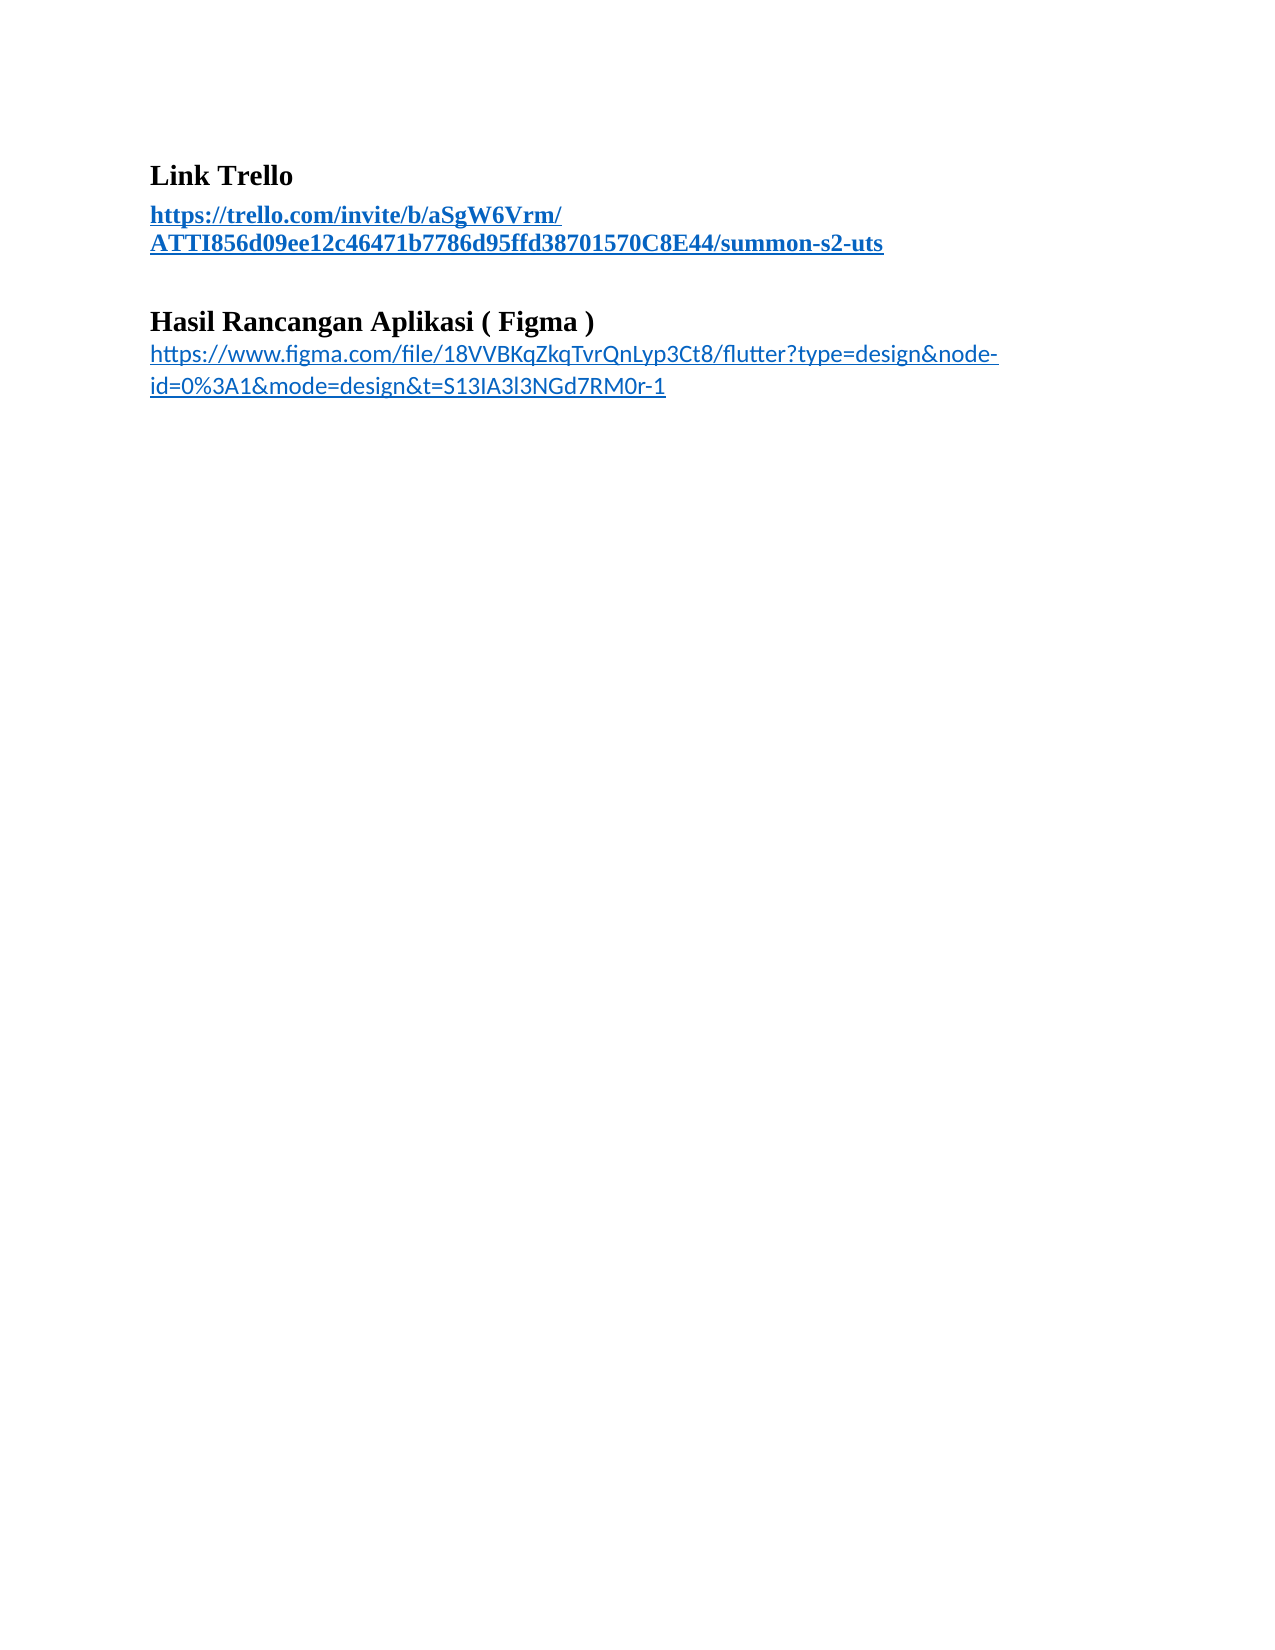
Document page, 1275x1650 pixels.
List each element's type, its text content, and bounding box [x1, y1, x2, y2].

text https://trello.com/invite/b/aSgW6Vrm/ATTI856d09ee12c46471b7786d95ffd38701570C8E44/summon-s2-uts [150, 200, 1125, 257]
text Hasil Rancangan Aplikasi ( Figma ) [150, 304, 1125, 338]
text https://www.figma.com/file/18VVBKqZkqTvrQnLyp3Ct8/flutter?type=design&node-id=0%3A1&mode=design&t=S13IA3l3NGd7RM0r-1 [150, 338, 1125, 401]
text Link Trello [150, 158, 1125, 192]
